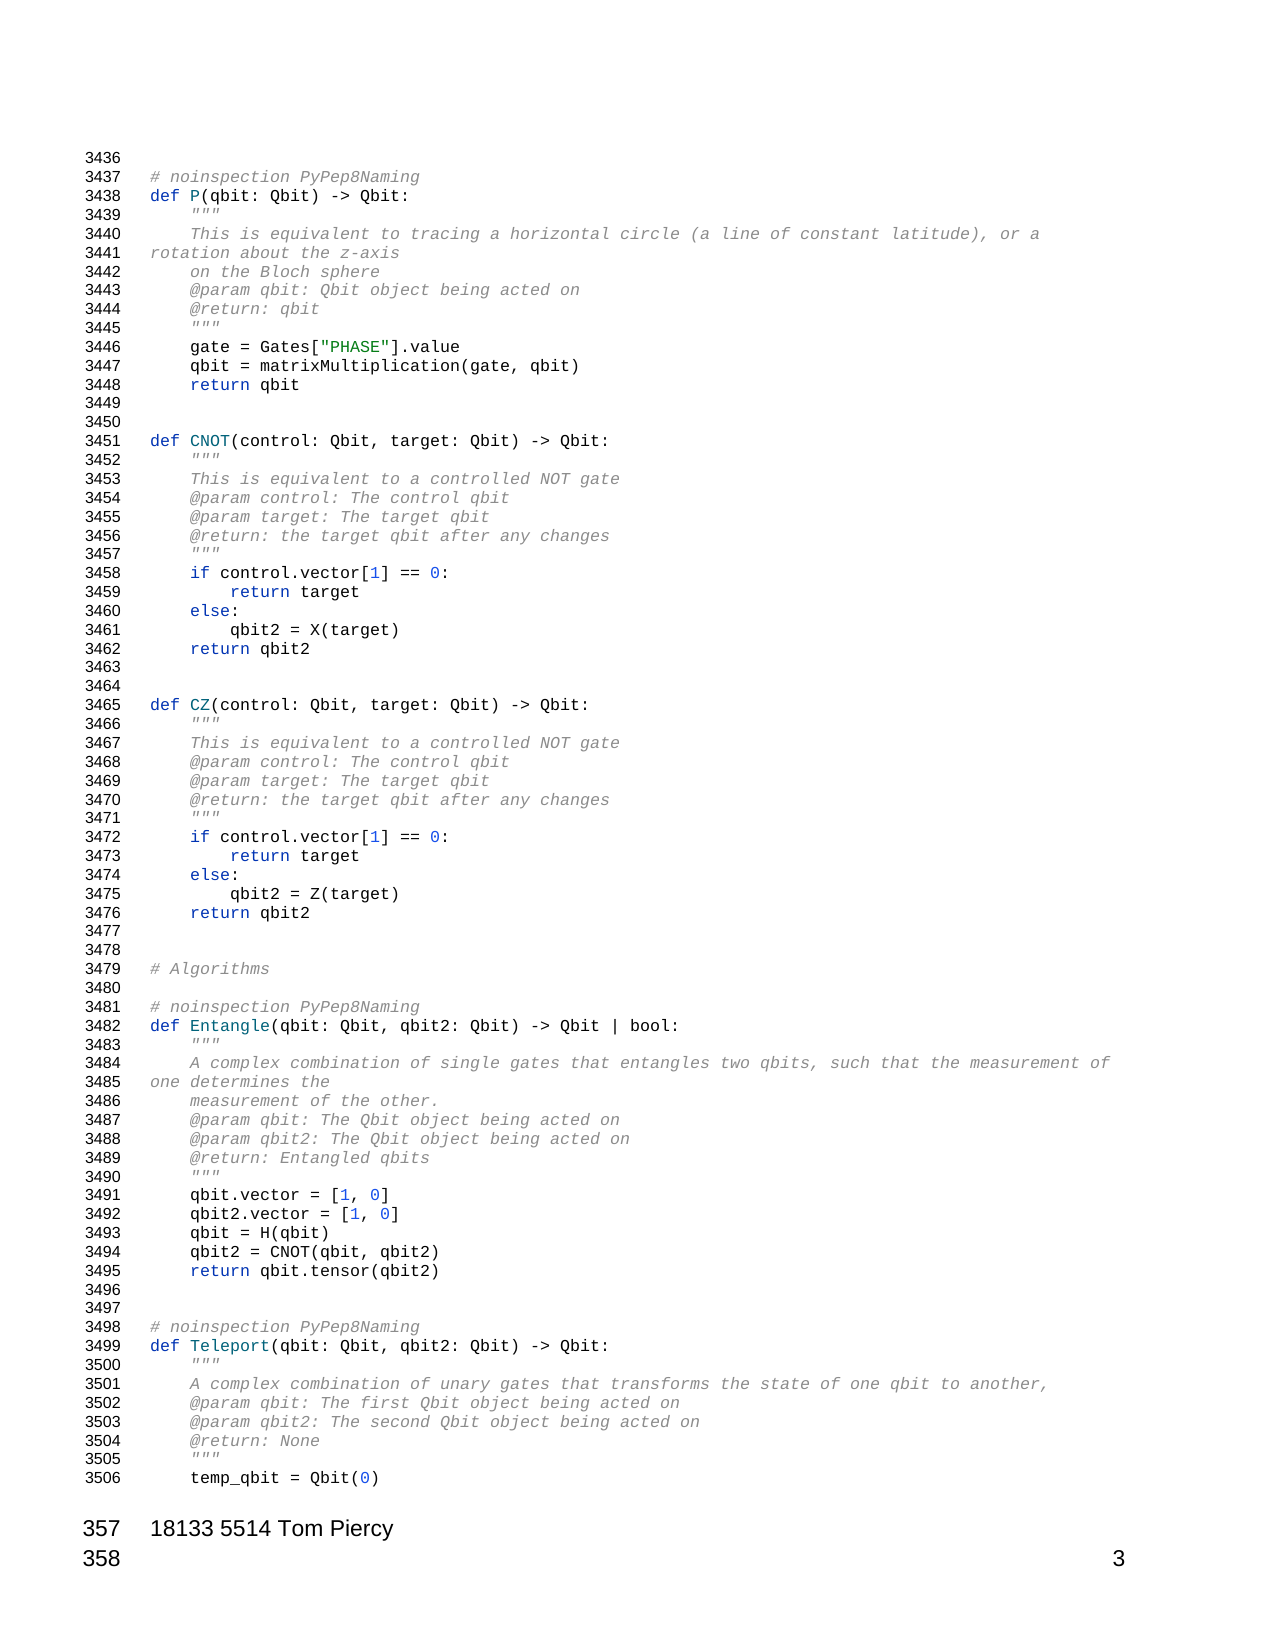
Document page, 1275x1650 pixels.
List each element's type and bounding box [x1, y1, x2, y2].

text [150, 150, 1125, 1489]
